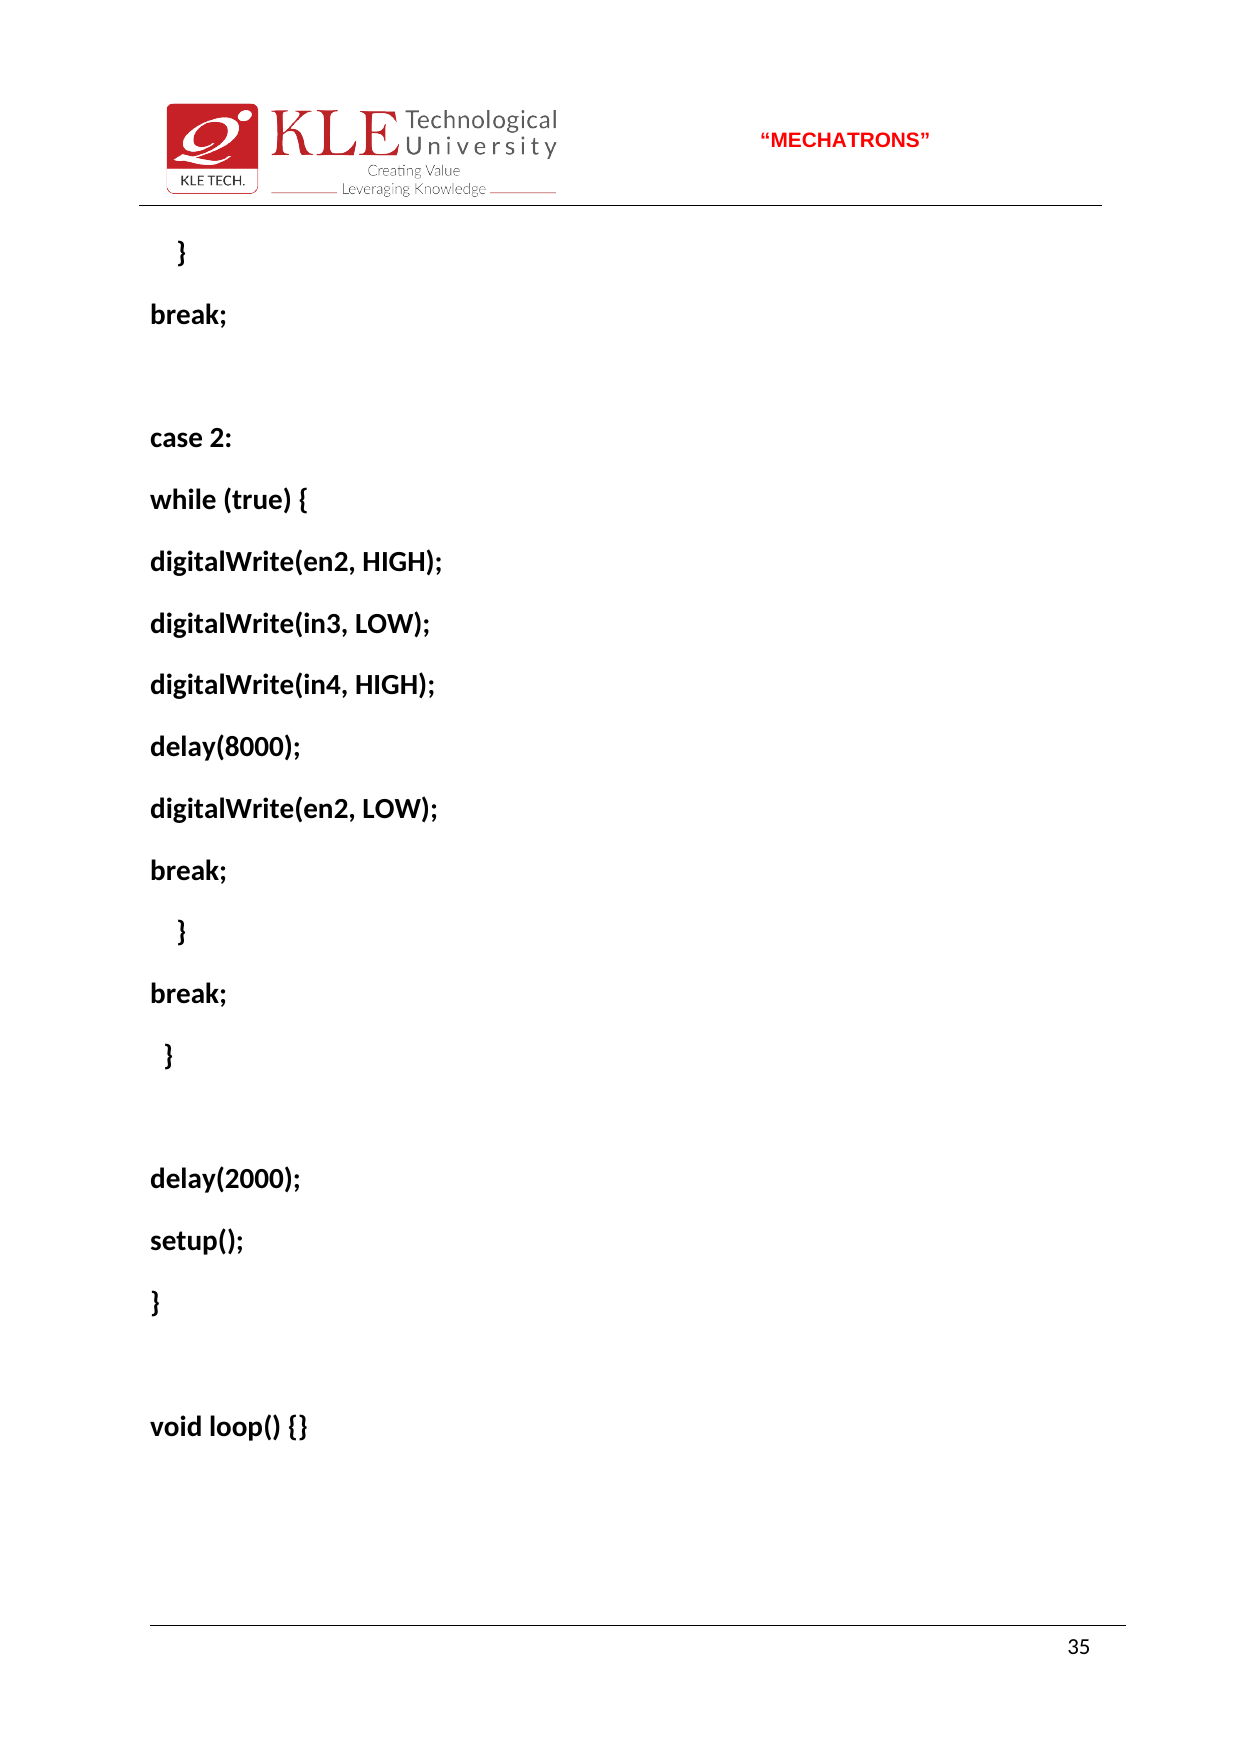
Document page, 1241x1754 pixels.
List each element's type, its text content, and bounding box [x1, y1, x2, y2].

text while (true) { [150, 481, 1090, 517]
text void loop() {} [150, 1408, 1090, 1443]
text digitalWrite(en2, LOW); [150, 790, 1090, 826]
text } [150, 1284, 1090, 1320]
text delay(2000); [150, 1161, 1090, 1196]
text case 2: [150, 419, 1090, 455]
text digitalWrite(in3, LOW); [150, 605, 1090, 640]
text digitalWrite(en2, HIGH); [150, 543, 1090, 578]
picture [166, 98, 561, 198]
text break; [150, 852, 1090, 887]
text } [150, 1037, 1090, 1073]
text break; [150, 296, 1090, 331]
text delay(8000); [150, 728, 1090, 764]
text setup(); [150, 1222, 1090, 1258]
text } [150, 234, 1090, 270]
text } [150, 913, 1090, 949]
text break; [150, 975, 1090, 1011]
text digitalWrite(in4, HIGH); [150, 666, 1090, 702]
